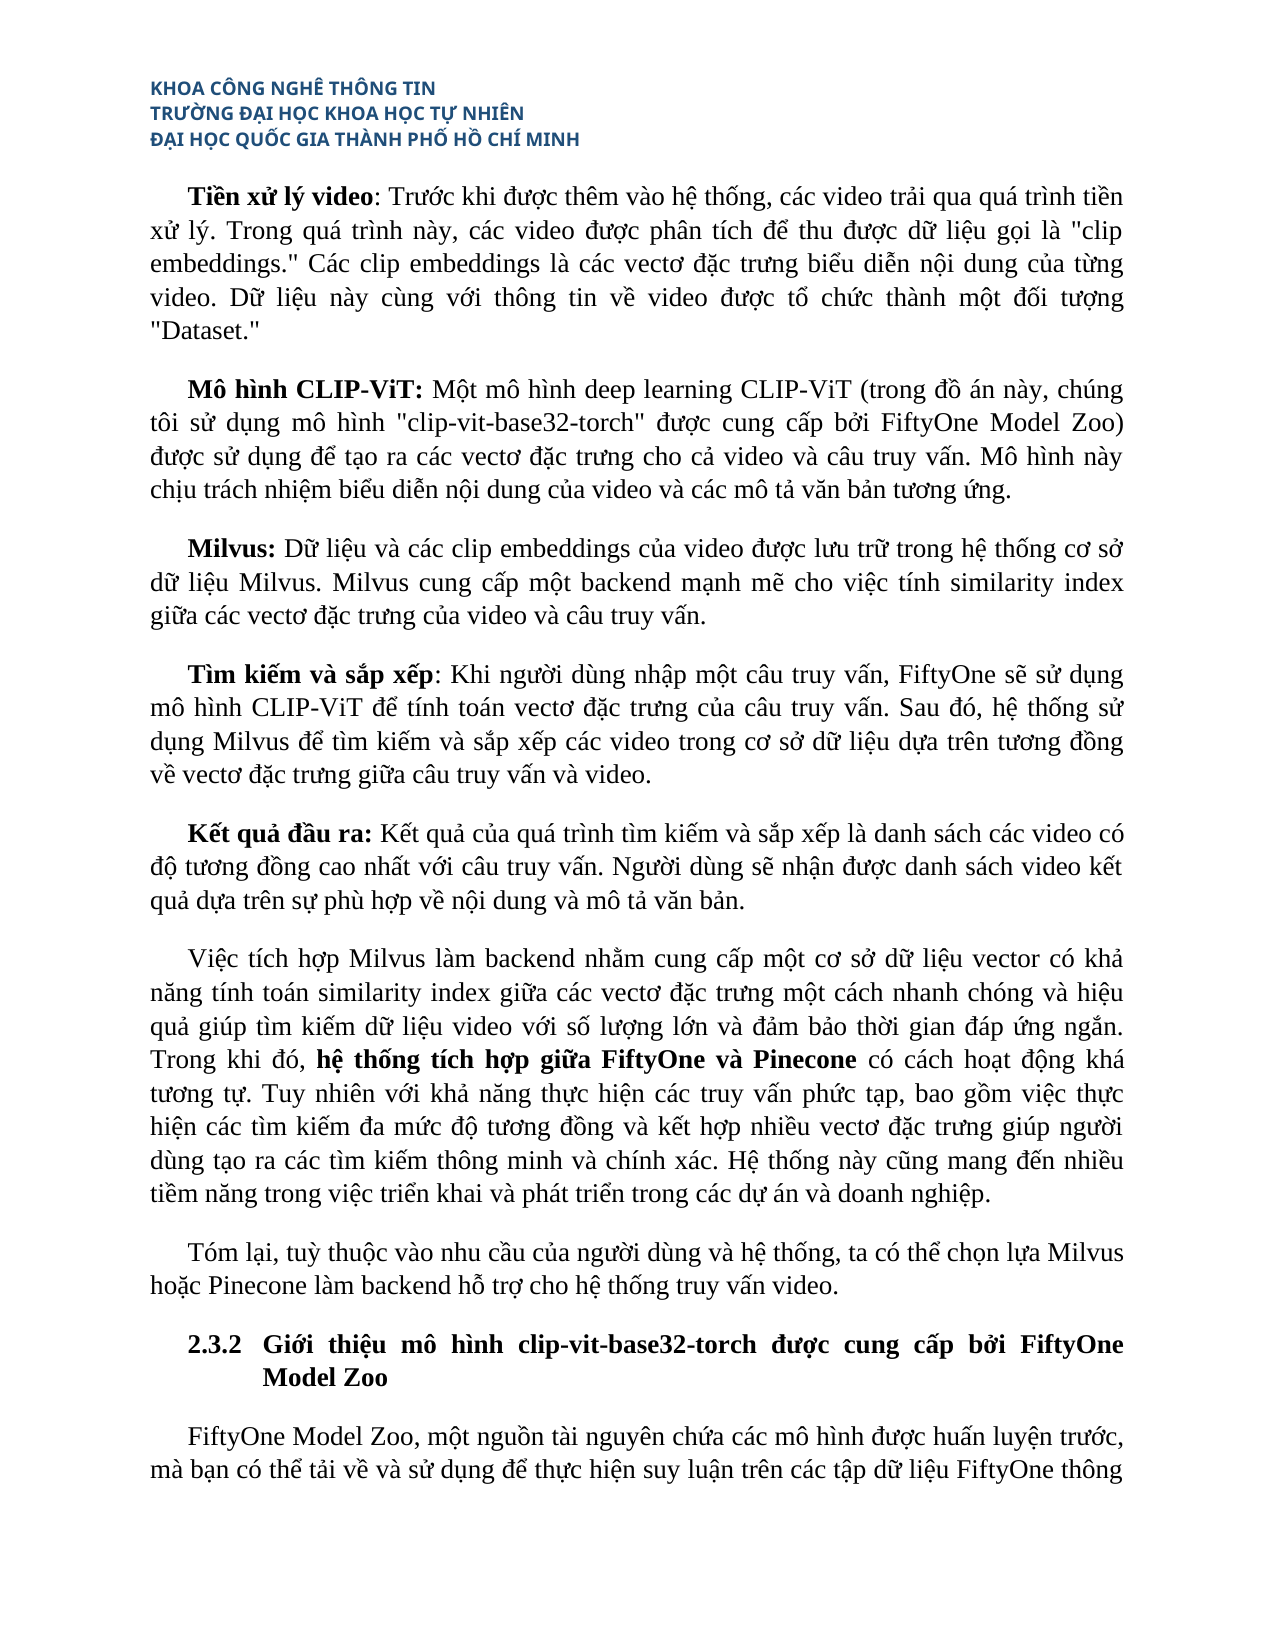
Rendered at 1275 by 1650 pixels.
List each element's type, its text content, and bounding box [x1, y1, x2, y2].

list Giới thiệu mô hình clip-vit-base32-torch được cung cấp bởi FiftyOne Model Zoo [187, 1328, 1125, 1393]
text Milvus: Dữ liệu và các clip embeddings của video được lưu trữ trong hệ thống cơ sở dữ liệu Milvus. Milvus cung cấp một backend mạnh mẽ cho việc tính similarity index giữa các vectơ đặc trưng của video và câu truy vấn. [150, 532, 1125, 630]
text Tóm lại, tuỳ thuộc vào nhu cầu của người dùng và hệ thống, ta có thể chọn lựa Milvus hoặc Pinecone làm backend hỗ trợ cho hệ thống truy vấn video. [150, 1236, 1125, 1301]
text Tìm kiếm và sắp xếp: Khi người dùng nhập một câu truy vấn, FiftyOne sẽ sử dụng mô hình CLIP-ViT để tính toán vectơ đặc trưng của câu truy vấn. Sau đó, hệ thống sử dụng Milvus để tìm kiếm và sắp xếp các video trong cơ sở dữ liệu dựa trên tương đồng về vectơ đặc trưng giữa câu truy vấn và video. [150, 658, 1125, 789]
text Mô hình CLIP-ViT: Một mô hình deep learning CLIP-ViT (trong đồ án này, chúng tôi sử dụng mô hình "clip-vit-base32-torch" được cung cấp bởi FiftyOne Model Zoo) được sử dụng để tạo ra các vectơ đặc trưng cho cả video và câu truy vấn. Mô hình này chịu trách nhiệm biểu diễn nội dung của video và các mô tả văn bản tương ứng. [150, 373, 1125, 505]
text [150, 1420, 1125, 1485]
text Việc tích hợp Milvus làm backend nhằm cung cấp một cơ sở dữ liệu vector có khả năng tính toán similarity index giữa các vectơ đặc trưng một cách nhanh chóng và hiệu quả giúp tìm kiếm dữ liệu video với số lượng lớn và đảm bảo thời gian đáp ứng ngắn. Trong khi đó, hệ thống tích hợp giữa FiftyOne và Pinecone có cách hoạt động khá tương tự. Tuy nhiên với khả năng thực hiện các truy vấn phức tạp, bao gồm việc thực hiện các tìm kiếm đa mức độ tương đồng và kết hợp nhiều vectơ đặc trưng giúp người dùng tạo ra các tìm kiếm thông minh và chính xác. Hệ thống này cũng mang đến nhiều tiềm năng trong việc triển khai và phát triển trong các dự án và doanh nghiệp. [150, 943, 1125, 1208]
text Tiền xử lý video: Trước khi được thêm vào hệ thống, các video trải qua quá trình tiền xử lý. Trong quá trình này, các video được phân tích để thu được dữ liệu gọi là "clip embeddings." Các clip embeddings là các vectơ đặc trưng biểu diễn nội dung của từng video. Dữ liệu này cùng với thông tin về video được tổ chức thành một đối tượng "Dataset." [150, 180, 1125, 346]
text Kết quả đầu ra: Kết quả của quá trình tìm kiếm và sắp xếp là danh sách các video có độ tương đồng cao nhất với câu truy vấn. Người dùng sẽ nhận được danh sách video kết quả dựa trên sự phù hợp về nội dung và mô tả văn bản. [150, 817, 1125, 915]
